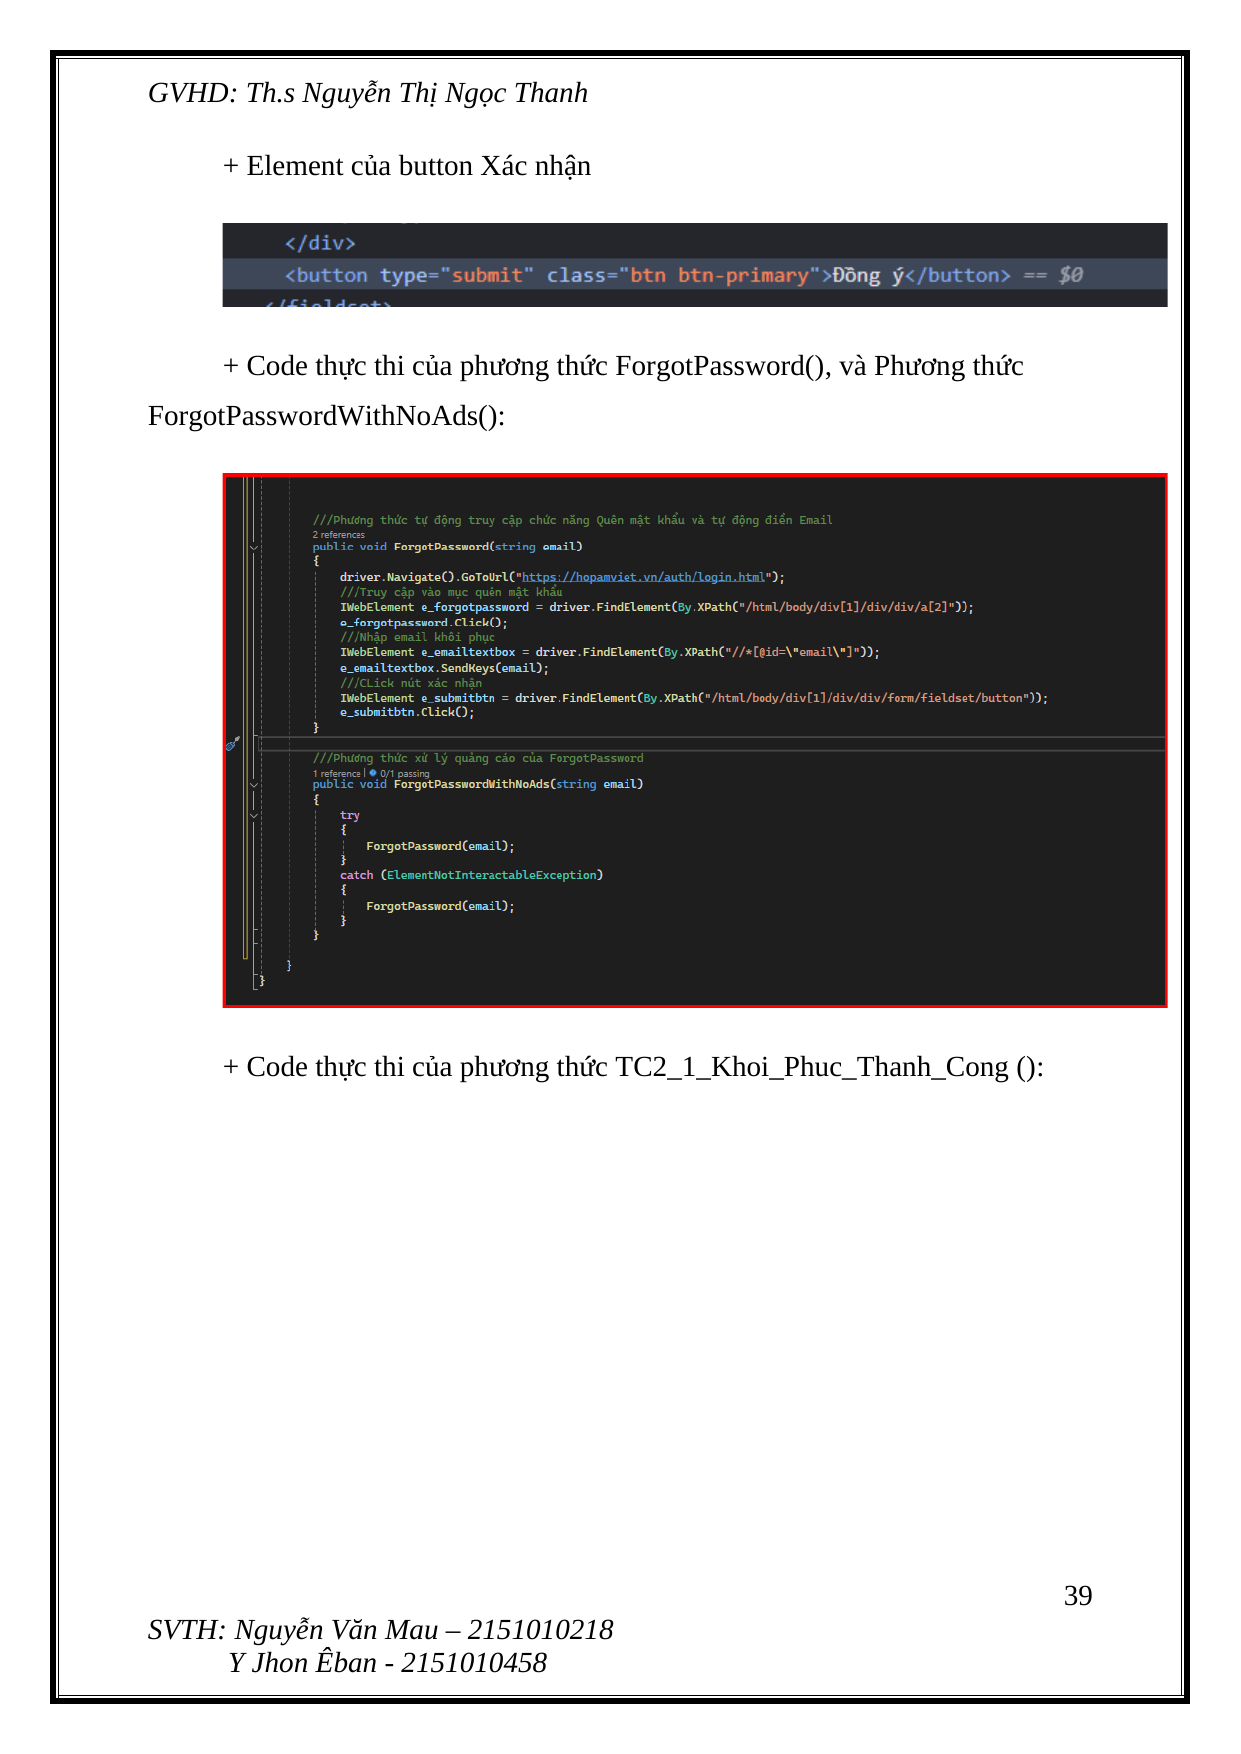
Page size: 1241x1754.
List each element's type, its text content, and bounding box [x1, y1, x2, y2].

picture [222, 223, 1168, 307]
text + Code thực thi của phương thức ForgotPassword(), và Phương thức ForgotPasswordWithNoAds(): [148, 348, 1092, 432]
text + Element của button Xác nhận [148, 148, 1092, 181]
picture [222, 473, 1168, 1008]
text + Code thực thi của phương thức TC2_1_Khoi_Phuc_Thanh_Cong (): [148, 1049, 1092, 1082]
